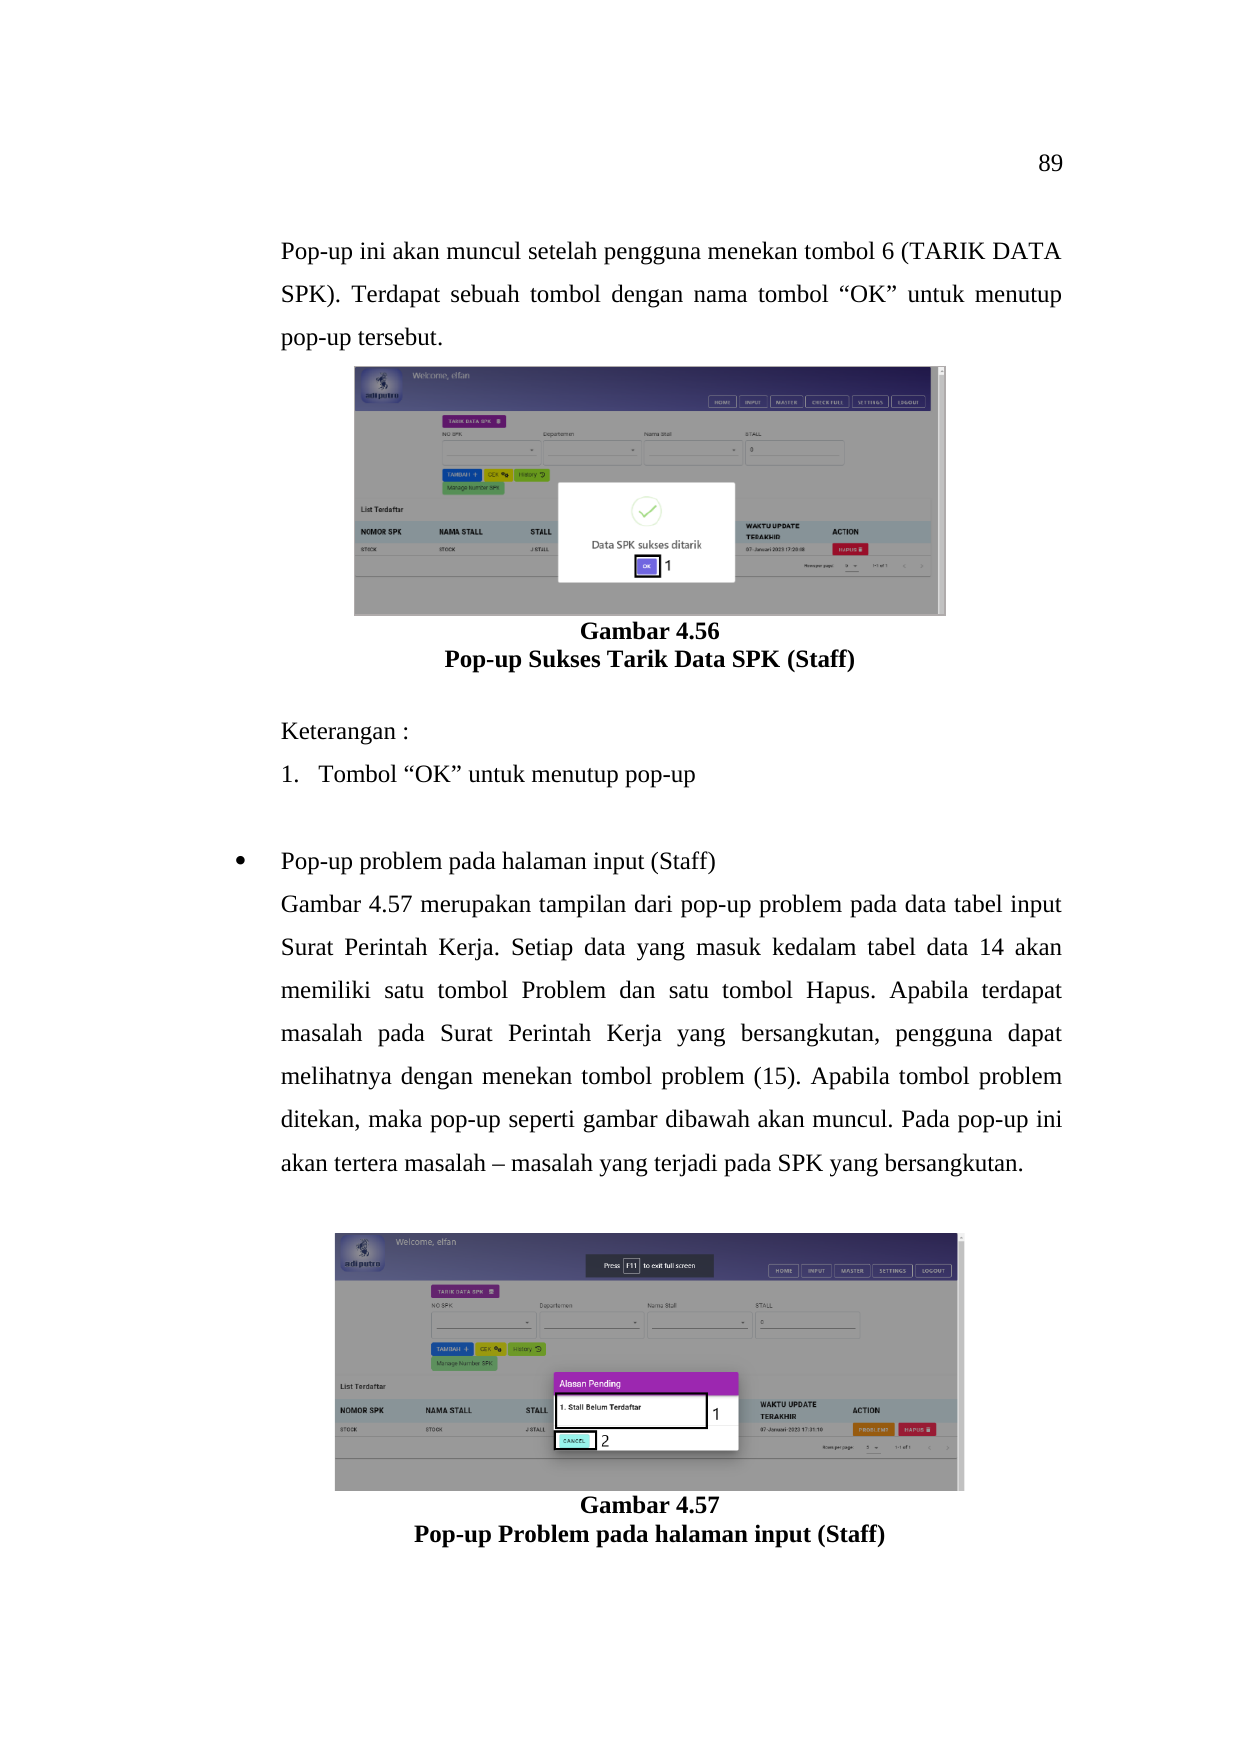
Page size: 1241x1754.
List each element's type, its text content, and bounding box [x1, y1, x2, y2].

list Tombol “OK” untuk menutup pop-up [281, 759, 1063, 788]
picture [334, 1233, 965, 1491]
list Pop-up problem pada halaman input (Staff) [236, 846, 1063, 874]
picture [355, 367, 944, 614]
text Gambar 4.57 Pop-up Problem pada halaman input (Staff) [236, 1491, 1063, 1548]
text Keterangan : [281, 716, 1063, 745]
text Gambar 4.57 merupakan tampilan dari pop-up problem pada data tabel input Surat Perintah Kerja. Setiap data yang masuk kedalam tabel data 14 akan memiliki satu tombol Problem dan satu tombol Hapus. Apabila terdapat masalah pada Surat Perintah Kerja yang bersangkutan, pengguna dapat melihatnya dengan menekan tombol problem (15). Apabila tombol problem ditekan, maka pop-up seperti gambar dibawah akan muncul. Pada pop-up ini akan tertera masalah – masalah yang terjadi pada SPK yang bersangkutan. [281, 889, 1063, 1176]
text Gambar 4.56 Pop-up Sukses Tarik Data SPK (Staff) [236, 616, 1063, 673]
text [281, 236, 1063, 351]
